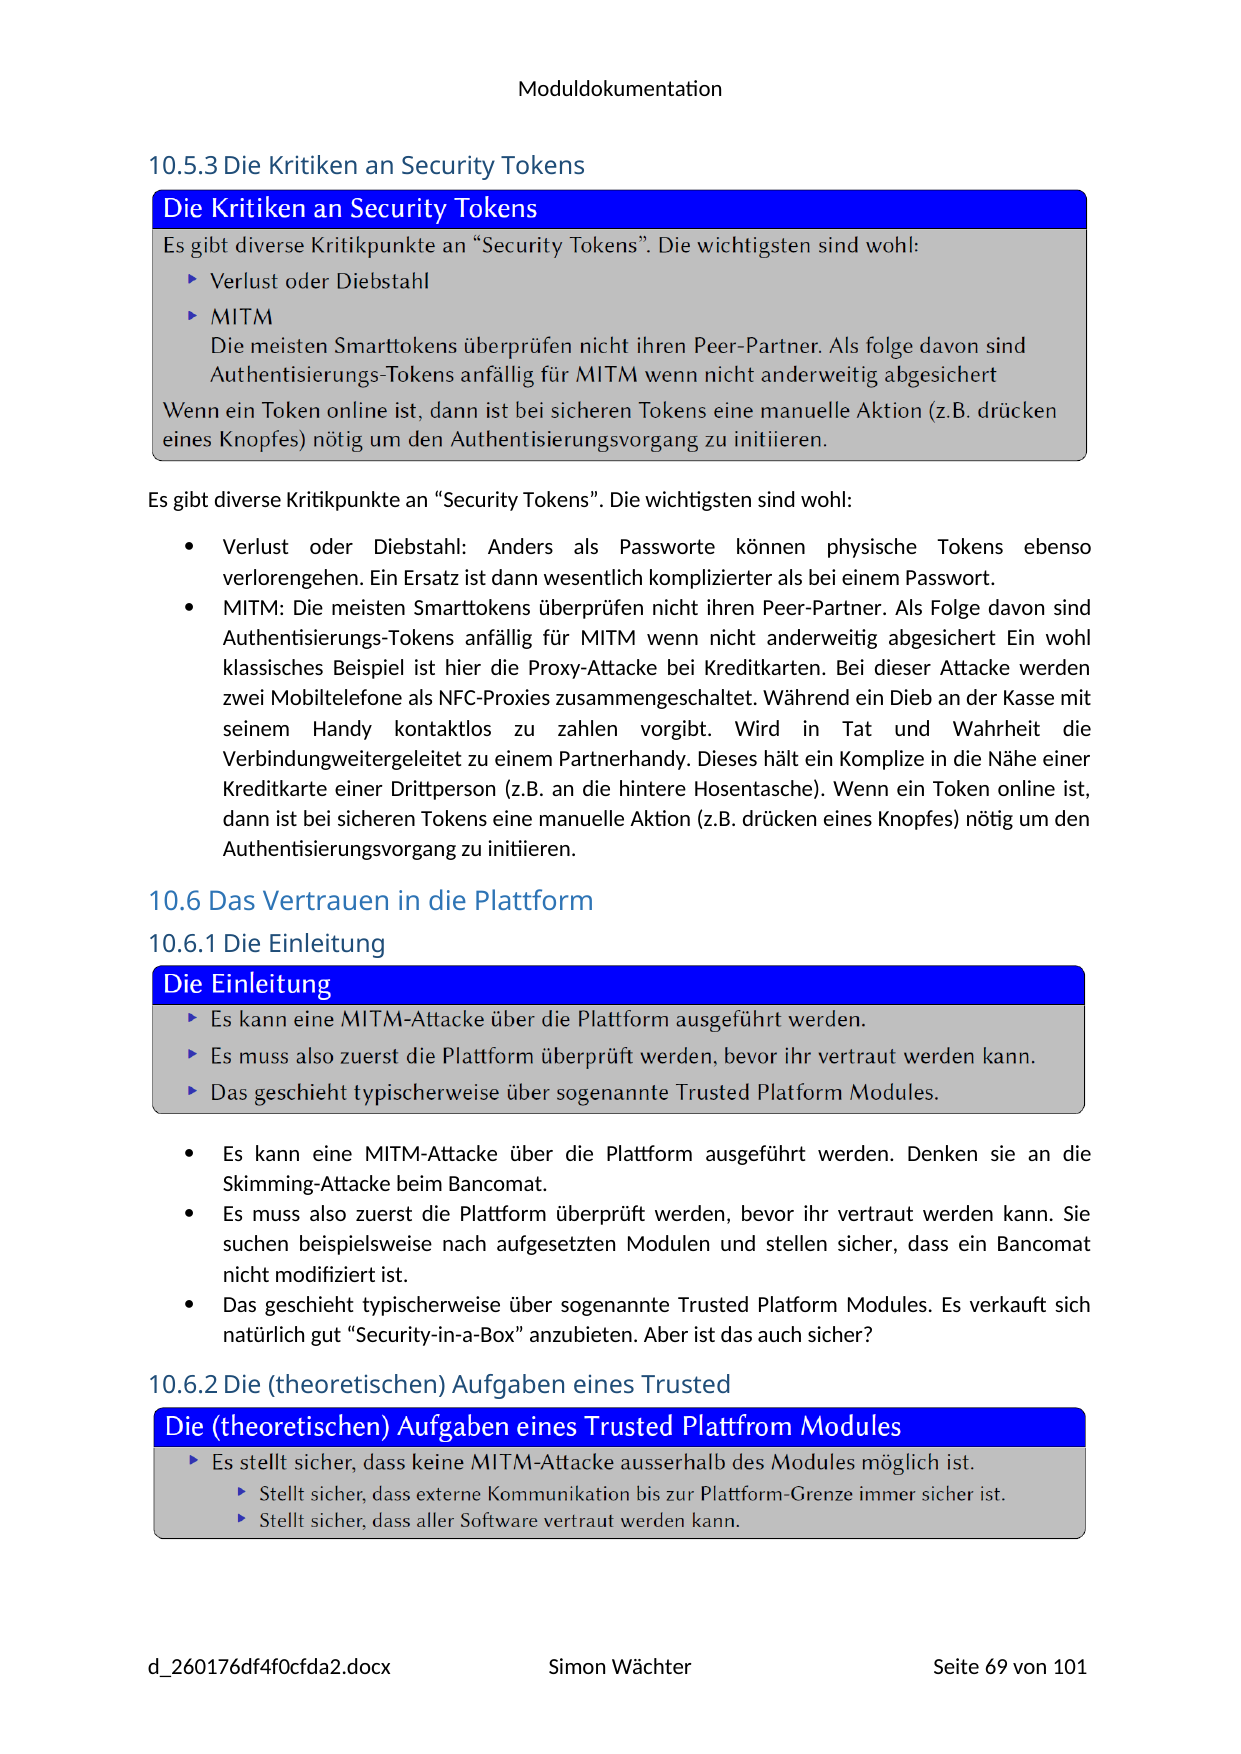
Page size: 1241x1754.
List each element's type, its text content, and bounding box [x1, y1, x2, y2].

subtitle Das Vertrauen in die Plattform [148, 881, 1093, 918]
subtitle Die Kritiken an Security Tokens [148, 148, 1093, 182]
list Das geschieht typischerweise über sogenannte Trusted Platform Modules. Es verkauft sich natürlich gut “Security-in-a-Box” anzubieten. Aber ist das auch sicher? [185, 1290, 1093, 1348]
subtitle Die (theoretischen) Aufgaben eines Trusted [148, 1367, 1093, 1401]
picture [147, 962, 1093, 1121]
list MITM: Die meisten Smarttokens überprüfen nicht ihren Peer-Partner. Als Folge davon sind Authentisierungs-Tokens anfällig für MITM wenn nicht anderweitig abgesichert Ein wohl klassisches Beispiel ist hier die Proxy-Attacke bei Kreditkarten. Bei dieser Attacke werden zwei Mobiltelefone als NFC-Proxies zusammengeschaltet. Während ein Dieb an der Kasse mit seinem Handy kontaktlos zu zahlen vorgibt. Wird in Tat und Wahrheit die Verbindungweitergeleitet zu einem Partnerhandy. Dieses hält ein Komplize in die Nähe einer Kreditkarte einer Drittperson (z.B. an die hintere Hosentasche). Wenn ein Token online ist, dann ist bei sicheren Tokens eine manuelle Aktion (z.B. drücken eines Knopfes) nötig um den Authentisierungsvorgang zu initiieren. [185, 593, 1093, 862]
picture [147, 184, 1093, 467]
subtitle Die Einleitung [148, 925, 1093, 959]
text Es gibt diverse Kritikpunkte an “Security Tokens”. Die wichtigsten sind wohl: [148, 486, 1093, 513]
list Es kann eine MITM-Attacke über die Plattform ausgeführt werden. Denken sie an die Skimming-Attacke beim Bancomat. [185, 1139, 1093, 1197]
list Es muss also zuerst die Plattform überprüft werden, bevor ihr vertraut werden kann. Sie suchen beispielsweise nach aufgesetzten Modulen und stellen sicher, dass ein Bancomat nicht modifiziert ist. [185, 1199, 1093, 1288]
picture [147, 1403, 1093, 1547]
list Verlust oder Diebstahl: Anders als Passworte können physische Tokens ebenso verlorengehen. Ein Ersatz ist dann wesentlich komplizierter als bei einem Passwort. [185, 532, 1093, 591]
